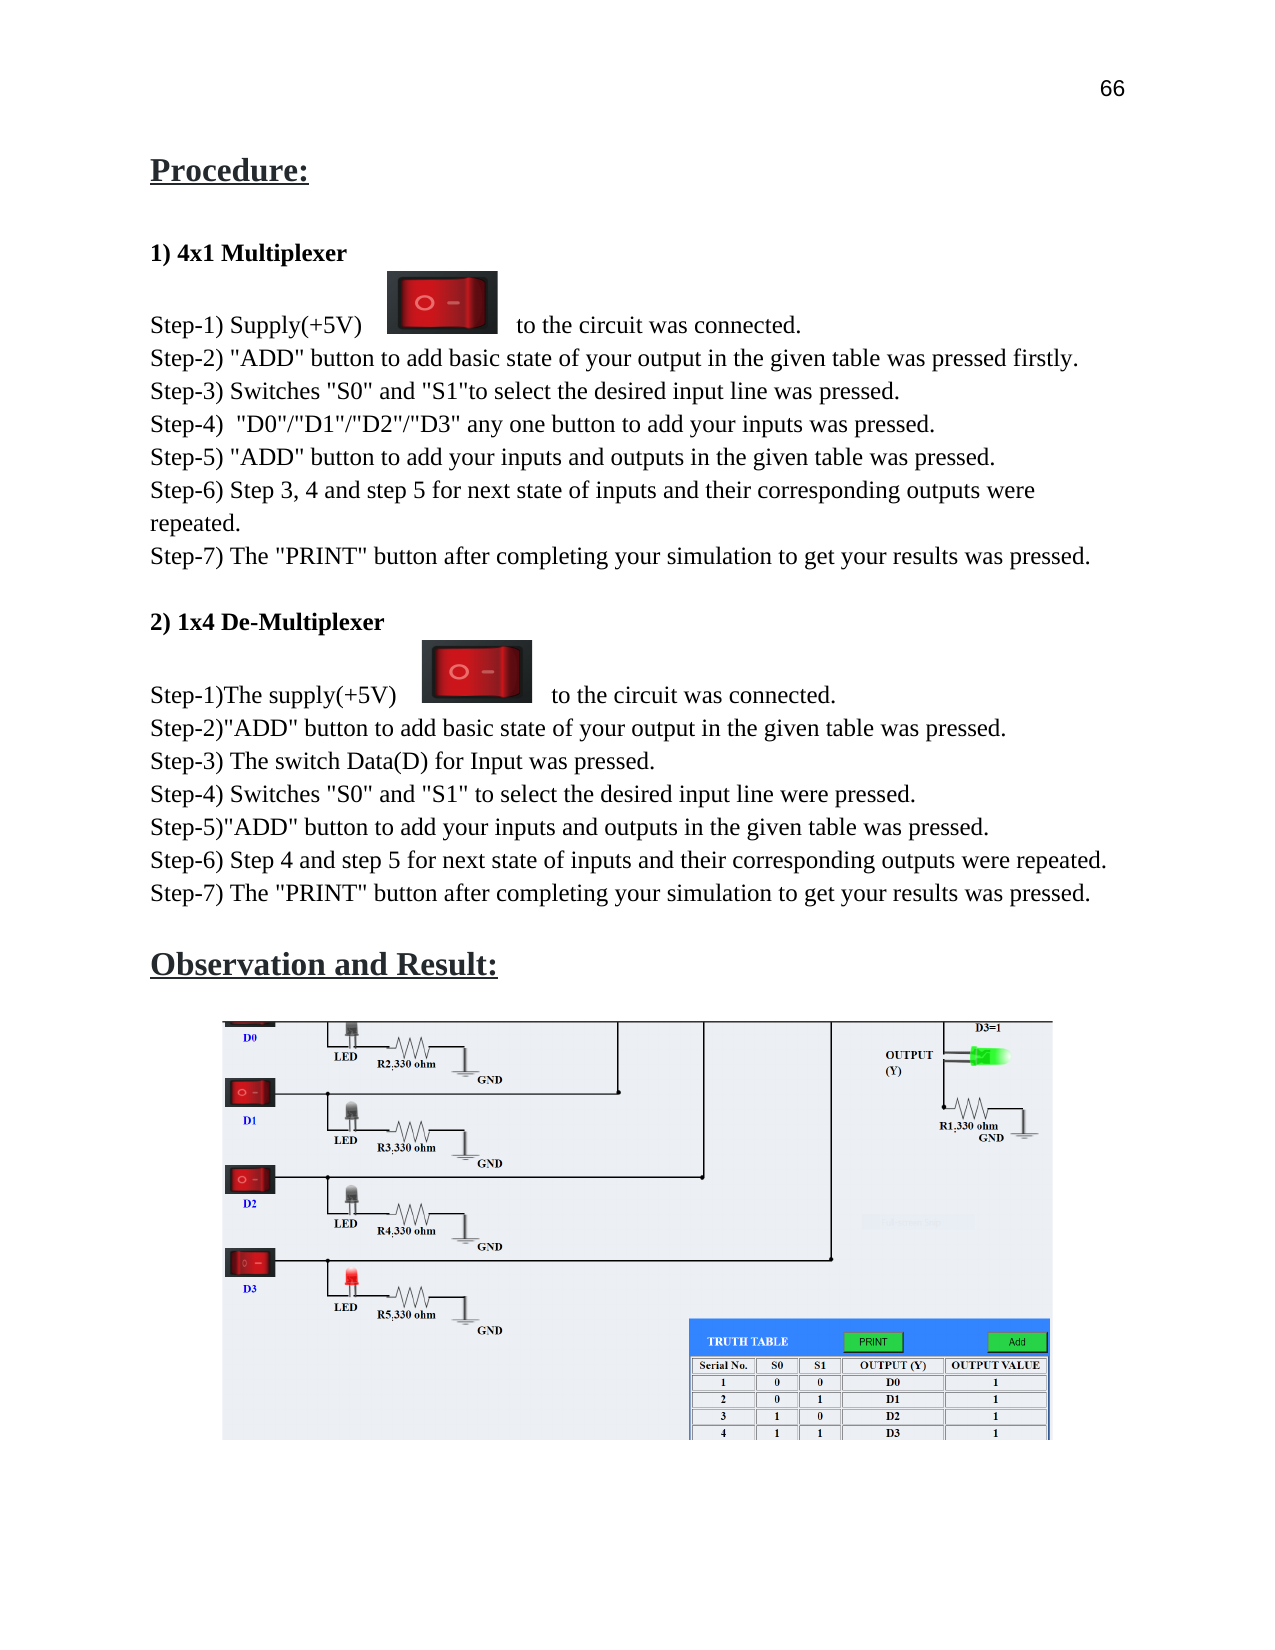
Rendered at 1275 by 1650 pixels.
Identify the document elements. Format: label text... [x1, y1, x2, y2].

text Step-5) "ADD" button to add your inputs and outputs in the given table was pressed. [150, 442, 1125, 471]
text Step-6) Step 4 and step 5 for next state of inputs and their corresponding outputs were repeated. [150, 845, 1125, 873]
text Step-1) Supply(+5V) to the circuit was connected. [150, 271, 1125, 339]
text Observation and Result: [150, 944, 1125, 982]
text Step-5)"ADD" button to add your inputs and outputs in the given table was pressed. [150, 812, 1125, 841]
text Step-7) The "PRINT" button after completing your simulation to get your results was pressed. [150, 878, 1125, 907]
text Step-4) "D0"/"D1"/"D2"/"D3" any one button to add your inputs was pressed. [150, 409, 1125, 438]
text Step-3) Switches "S0" and "S1"to select the desired input line was pressed. [150, 376, 1125, 405]
text Step-7) The "PRINT" button after completing your simulation to get your results was pressed. [150, 541, 1125, 570]
text Step-2) "ADD" button to add basic state of your output in the given table was pressed firstly. [150, 343, 1125, 372]
picture [387, 271, 498, 334]
text Step-4) Switches "S0" and "S1" to select the desired input line were pressed. [150, 779, 1125, 807]
picture [421, 640, 533, 703]
text Step-3) The switch Data(D) for Input was pressed. [150, 746, 1125, 774]
text Step-1)The supply(+5V) to the circuit was connected. [150, 641, 1125, 708]
picture [222, 1021, 1053, 1440]
text Procedure: [150, 150, 1125, 188]
text 1) 4x1 Multiplexer [150, 238, 1125, 267]
text 2) 1x4 De-Multiplexer [150, 607, 1125, 636]
text Step-6) Step 3, 4 and step 5 for next state of inputs and their corresponding outputs were repeated. [150, 475, 1125, 537]
text Step-2)"ADD" button to add basic state of your output in the given table was pressed. [150, 713, 1125, 741]
